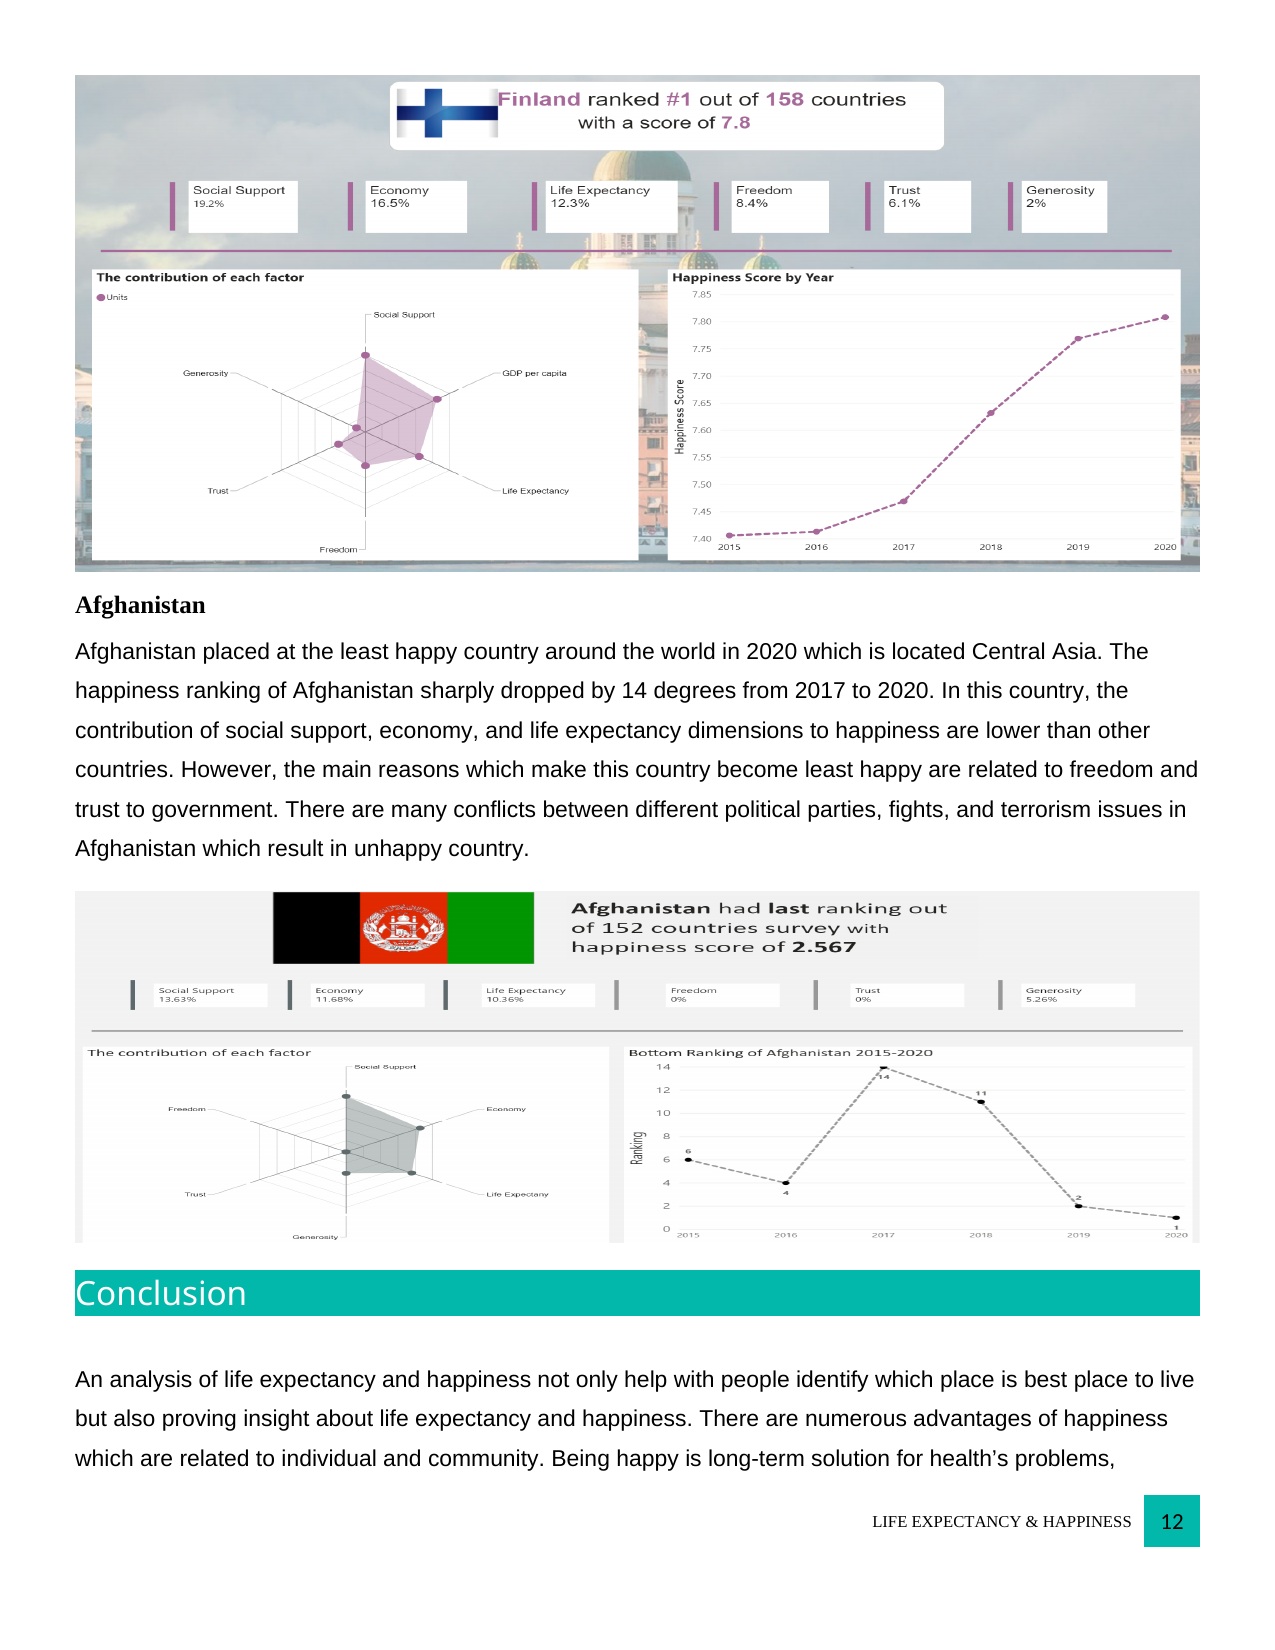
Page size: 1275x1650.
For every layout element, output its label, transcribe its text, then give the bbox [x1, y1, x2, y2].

text Afghanistan placed at the least happy country around the world in 2020 which is located Central Asia. The happiness ranking of Afghanistan sharply dropped by 14 degrees from 2017 to 2020. In this country, the contribution of social support, economy, and life expectancy dimensions to happiness are lower than other countries. However, the main reasons which make this country become least happy are related to freedom and trust to government. There are many conflicts between different political parties, fights, and terrorism issues in Afghanistan which result in unhappy country. [75, 638, 1200, 862]
picture [75, 891, 1200, 1243]
text Afghanistan [75, 590, 1200, 619]
subtitle Conclusion [75, 1270, 1200, 1316]
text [75, 1366, 1200, 1471]
picture [75, 75, 1200, 572]
